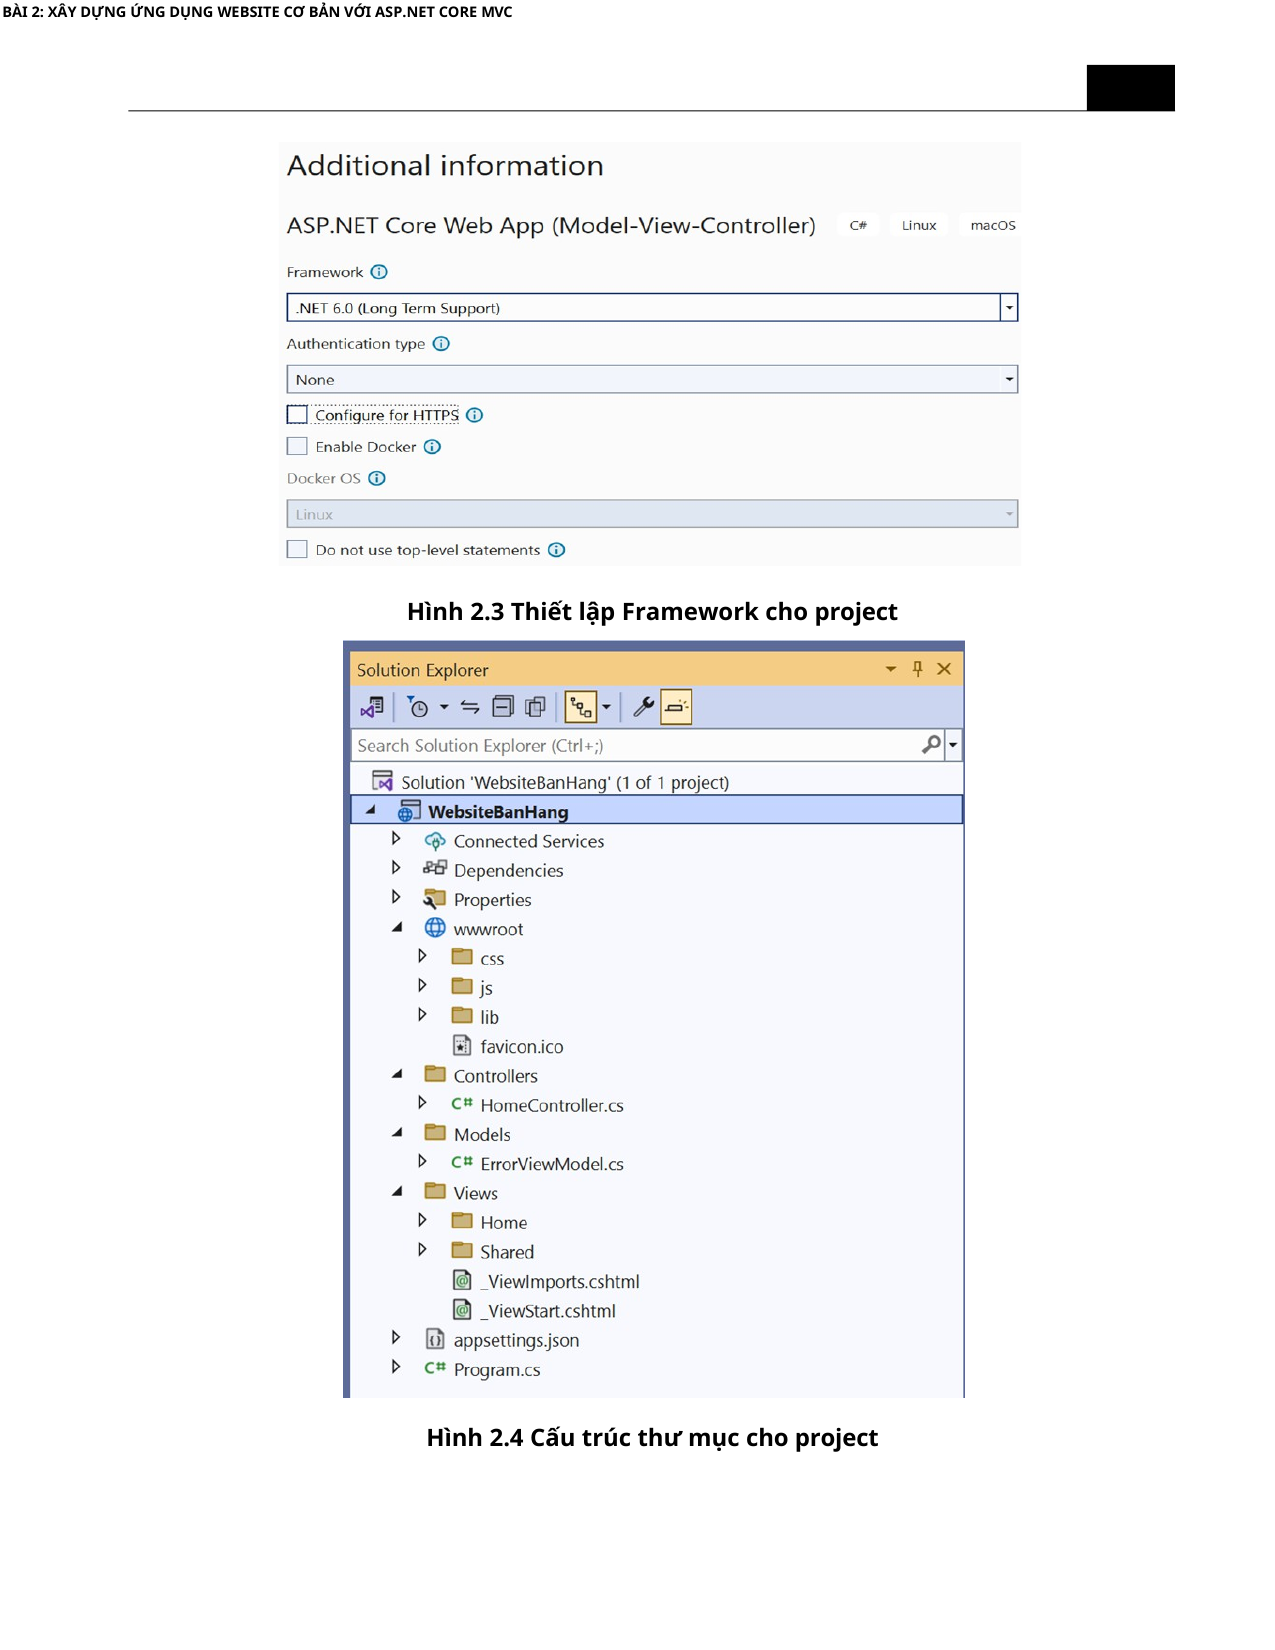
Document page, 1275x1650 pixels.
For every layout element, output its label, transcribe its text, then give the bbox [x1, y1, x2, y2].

text Hình 2.4 Cấu trúc thư mục cho project [132, 662, 1172, 1453]
text Hình 2.3 Thiết lập Framework cho project [133, 595, 1172, 627]
picture [343, 640, 965, 662]
picture [278, 142, 1022, 566]
